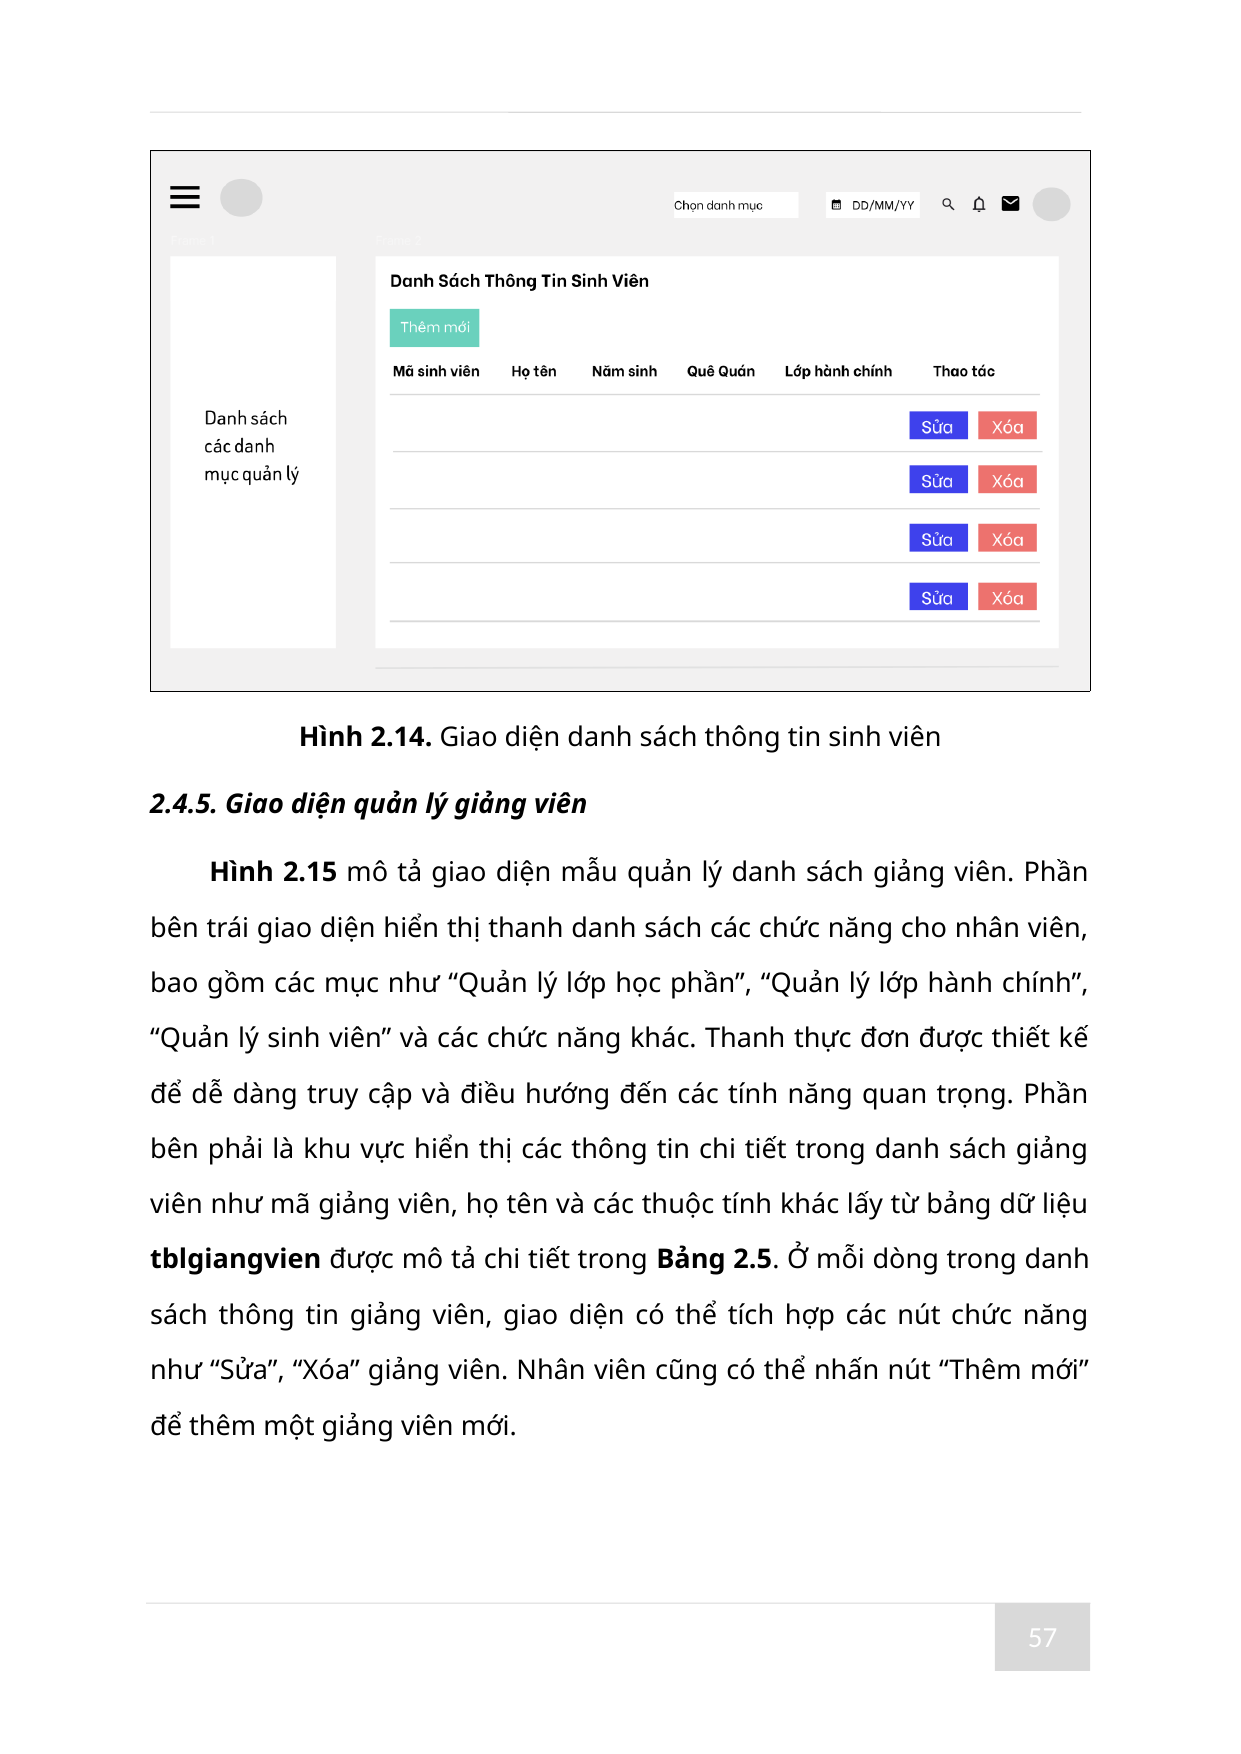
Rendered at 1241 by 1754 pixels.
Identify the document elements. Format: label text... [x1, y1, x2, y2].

text Hình 2.15 mô tả giao diện mẫu quản lý danh sách giảng viên. Phần bên trái giao diện hiển thị thanh danh sách các chức năng cho nhân viên, bao gồm các mục như “Quản lý lớp học phần”, “Quản lý lớp hành chính”, “Quản lý sinh viên” và các chức năng khác. Thanh thực đơn được thiết kế để dễ dàng truy cập và điều hướng đến các tính năng quan trọng. Phần bên phải là khu vực hiển thị các thông tin chi tiết trong danh sách giảng viên như mã giảng viên, họ tên và các thuộc tính khác lấy từ bảng dữ liệu tblgiangvien được mô tả chi tiết trong Bảng 2.5. Ở mỗi dòng trong danh sách thông tin giảng viên, giao diện có thể tích hợp các nút chức năng như “Sửa”, “Xóa” giảng viên. Nhân viên cũng có thể nhấn nút “Thêm mới” để thêm một giảng viên mới. [150, 853, 1090, 1443]
text Hình 2.14. Giao diện danh sách thông tin sinh viên [150, 717, 1090, 754]
text 2.4.5. Giao diện quản lý giảng viên [150, 785, 1090, 822]
picture [151, 151, 1090, 691]
